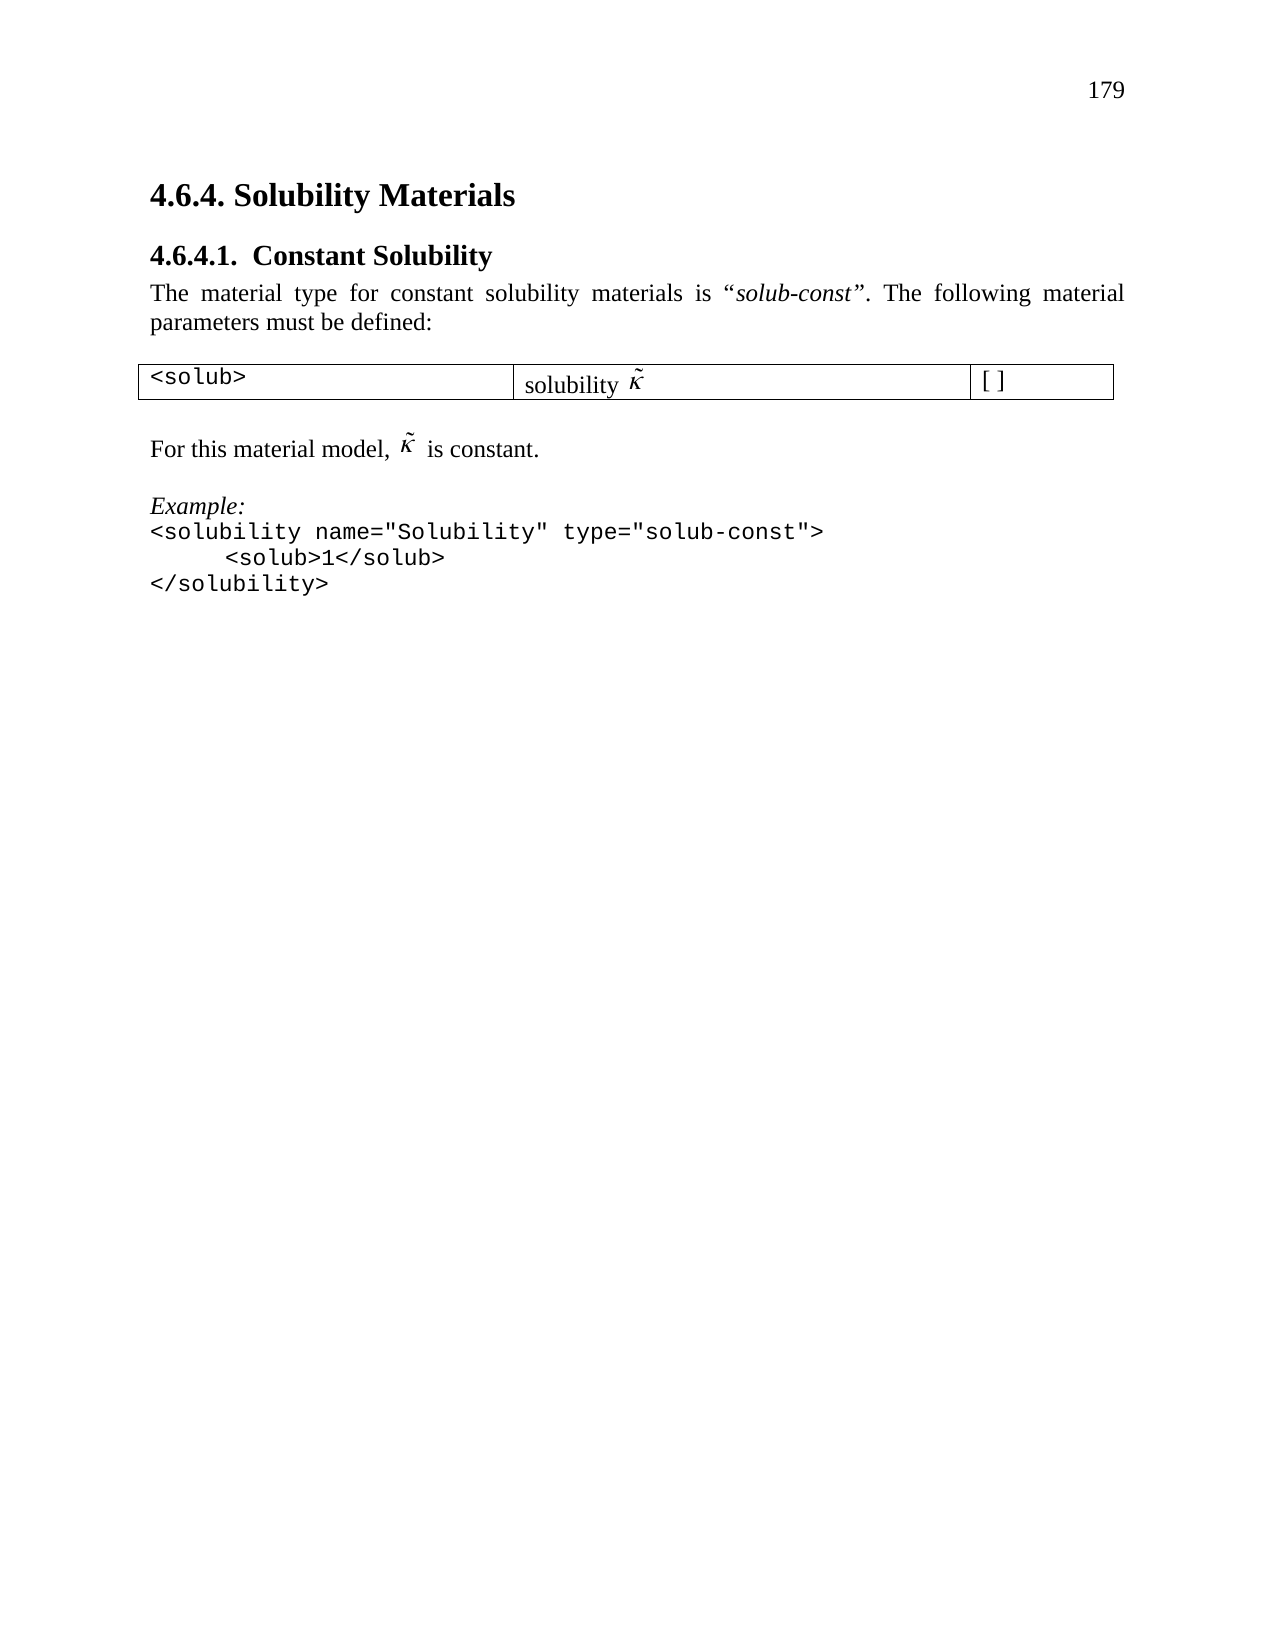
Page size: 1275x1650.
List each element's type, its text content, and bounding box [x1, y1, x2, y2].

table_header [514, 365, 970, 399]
text Example: [150, 491, 1125, 520]
subtitle Solubility Materials [150, 175, 1125, 213]
text The material type for constant solubility materials is “solub-const”. The following material parameters must be defined: [150, 278, 1125, 336]
subtitle Constant Solubility [150, 238, 1125, 272]
text <solub>1</solub> [150, 546, 1125, 572]
text </solubility> [150, 572, 1125, 598]
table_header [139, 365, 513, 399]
text For this material model, is constant. [150, 429, 1125, 462]
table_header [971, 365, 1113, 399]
text <solubility name="Solubility" type="solub-const"> [150, 520, 1125, 546]
